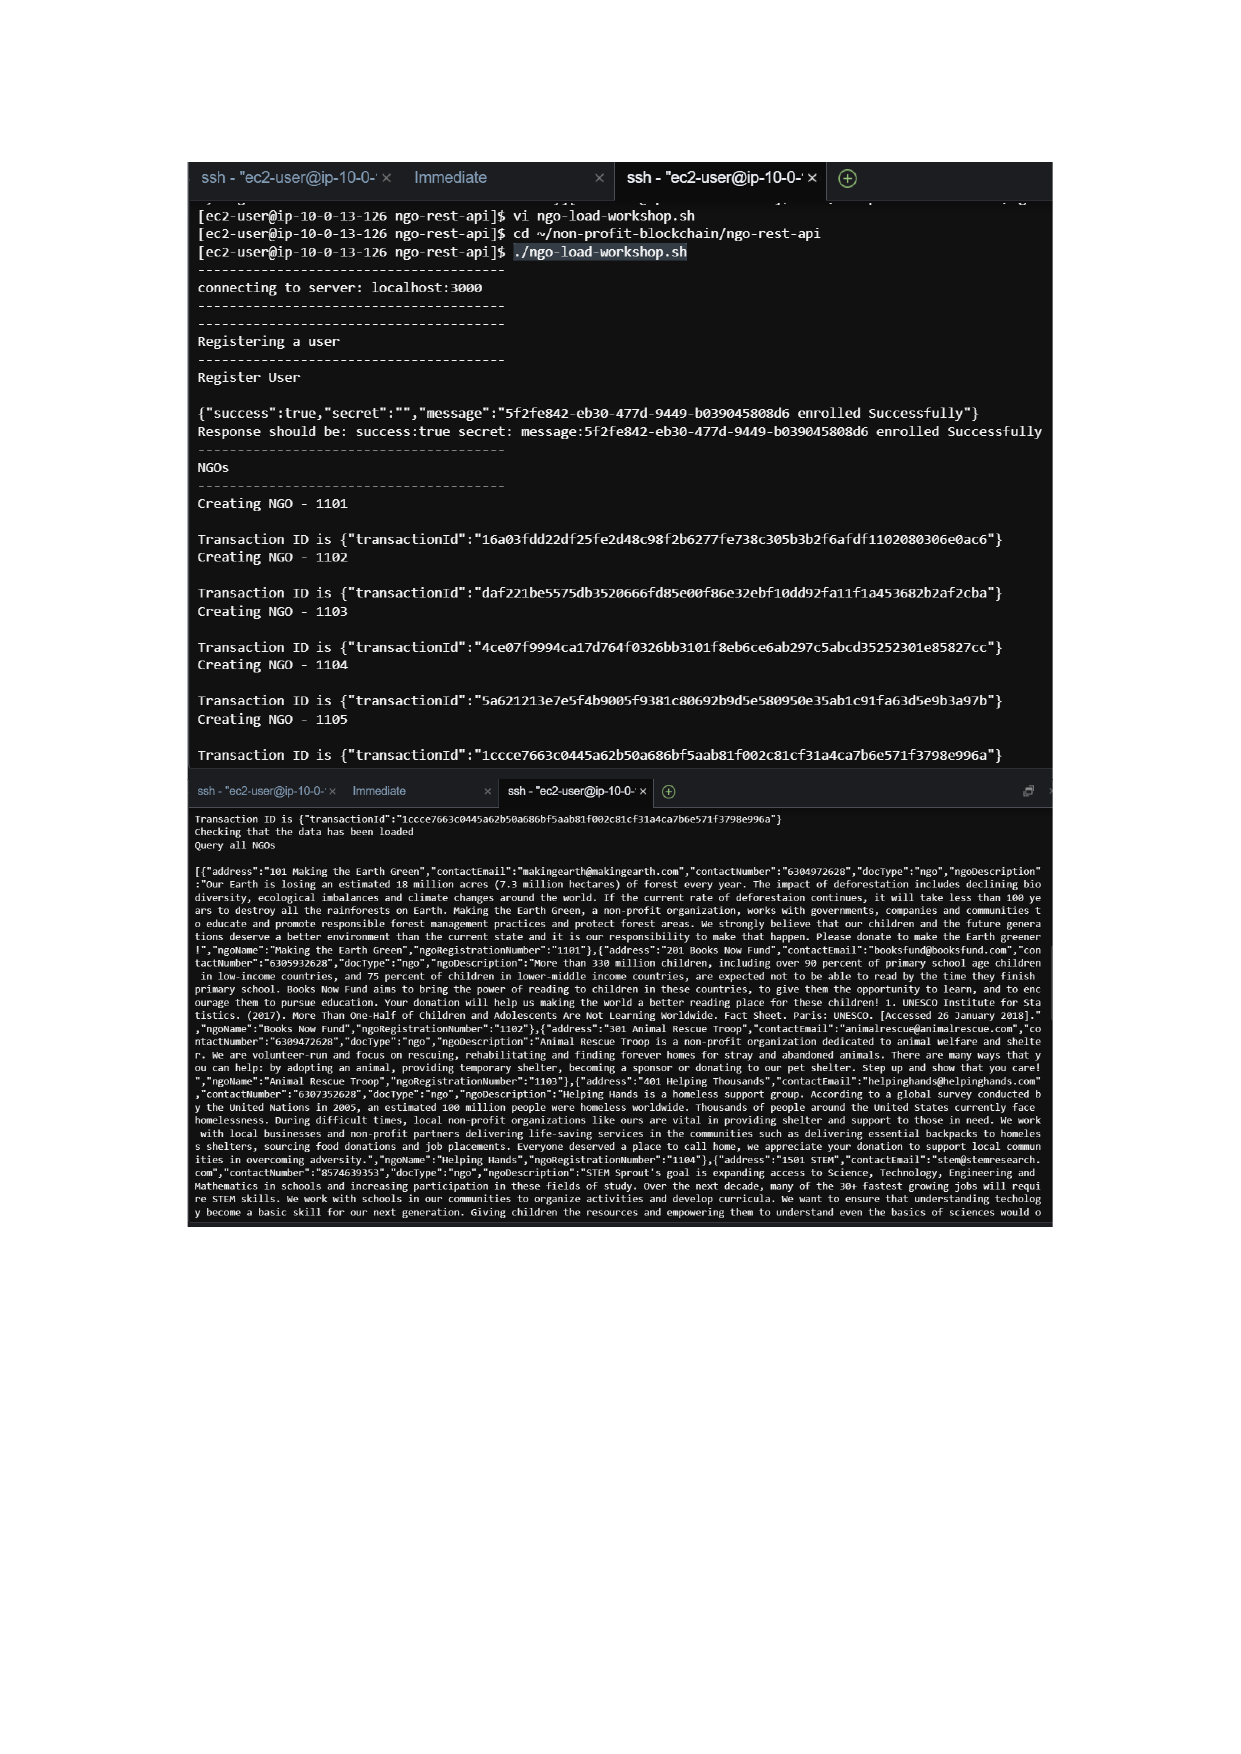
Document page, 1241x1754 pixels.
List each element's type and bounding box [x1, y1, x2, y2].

picture [187, 162, 1053, 1227]
